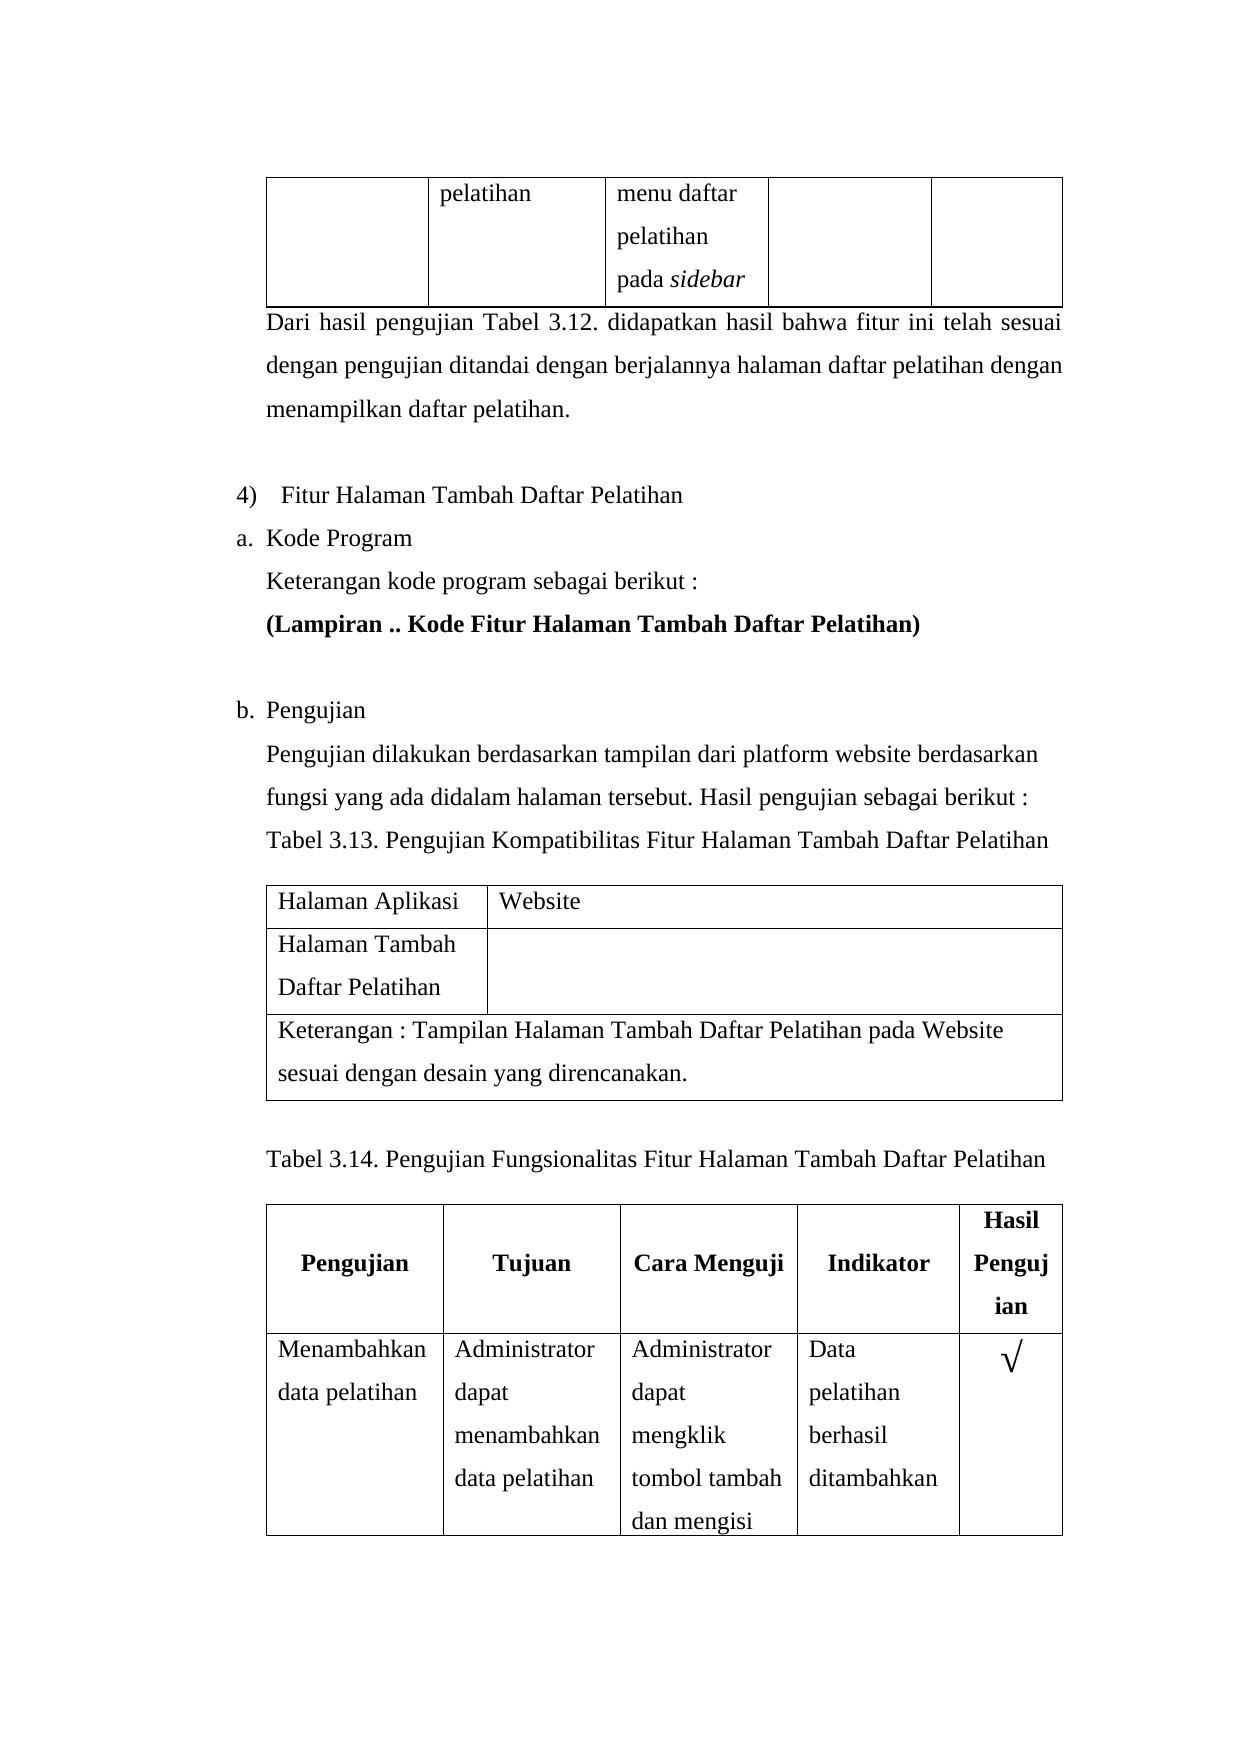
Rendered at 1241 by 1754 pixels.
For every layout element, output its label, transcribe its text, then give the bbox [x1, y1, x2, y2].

list Keterangan kode program sebagai berikut : [266, 566, 1063, 595]
list Tabel 3.13. Pengujian Kompatibilitas Fitur Halaman Tambah Daftar Pelatihan [266, 825, 1063, 854]
table_cell √ [960, 1334, 1062, 1535]
table_header Halaman Aplikasi [267, 886, 487, 928]
list (Lampiran .. Kode Fitur Halaman Tambah Daftar Pelatihan) [266, 609, 1063, 638]
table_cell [606, 178, 768, 306]
table_header Cara Menguji [621, 1205, 797, 1333]
list Pengujian [236, 696, 1063, 724]
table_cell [267, 1334, 443, 1535]
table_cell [769, 178, 931, 306]
table_cell Halaman Tambah Daftar Pelatihan [267, 929, 487, 1014]
table_header Website [488, 886, 1062, 928]
list Dari hasil pengujian Tabel 3.12. didapatkan hasil bahwa fitur ini telah sesuai dengan pengujian ditandai dengan berjalannya halaman daftar pelatihan dengan menampilkan daftar pelatihan. [266, 308, 1063, 422]
list Fitur Halaman Tambah Daftar Pelatihan [236, 480, 1063, 509]
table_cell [429, 178, 605, 306]
list Pengujian dilakukan berdasarkan tampilan dari platform website berdasarkan fungsi yang ada didalam halaman tersebut. Hasil pengujian sebagai berikut : [266, 739, 1063, 811]
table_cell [444, 1334, 620, 1535]
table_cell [798, 1334, 959, 1535]
table_cell [488, 929, 1062, 1014]
table_header Hasil Pengujian [960, 1205, 1062, 1333]
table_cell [267, 178, 428, 306]
table_header Tujuan [444, 1205, 620, 1333]
table_header Pengujian [267, 1205, 443, 1333]
list Kode Program [236, 523, 1063, 552]
list Tabel 3.14. Pengujian Fungsionalitas Fitur Halaman Tambah Daftar Pelatihan [266, 1144, 1063, 1173]
table_cell Keterangan : Tampilan Halaman Tambah Daftar Pelatihan pada Website sesuai dengan desain yang direncanakan. [267, 1015, 1062, 1100]
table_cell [621, 1334, 797, 1535]
table_header Indikator [798, 1205, 959, 1333]
table_cell √ [932, 178, 1062, 306]
